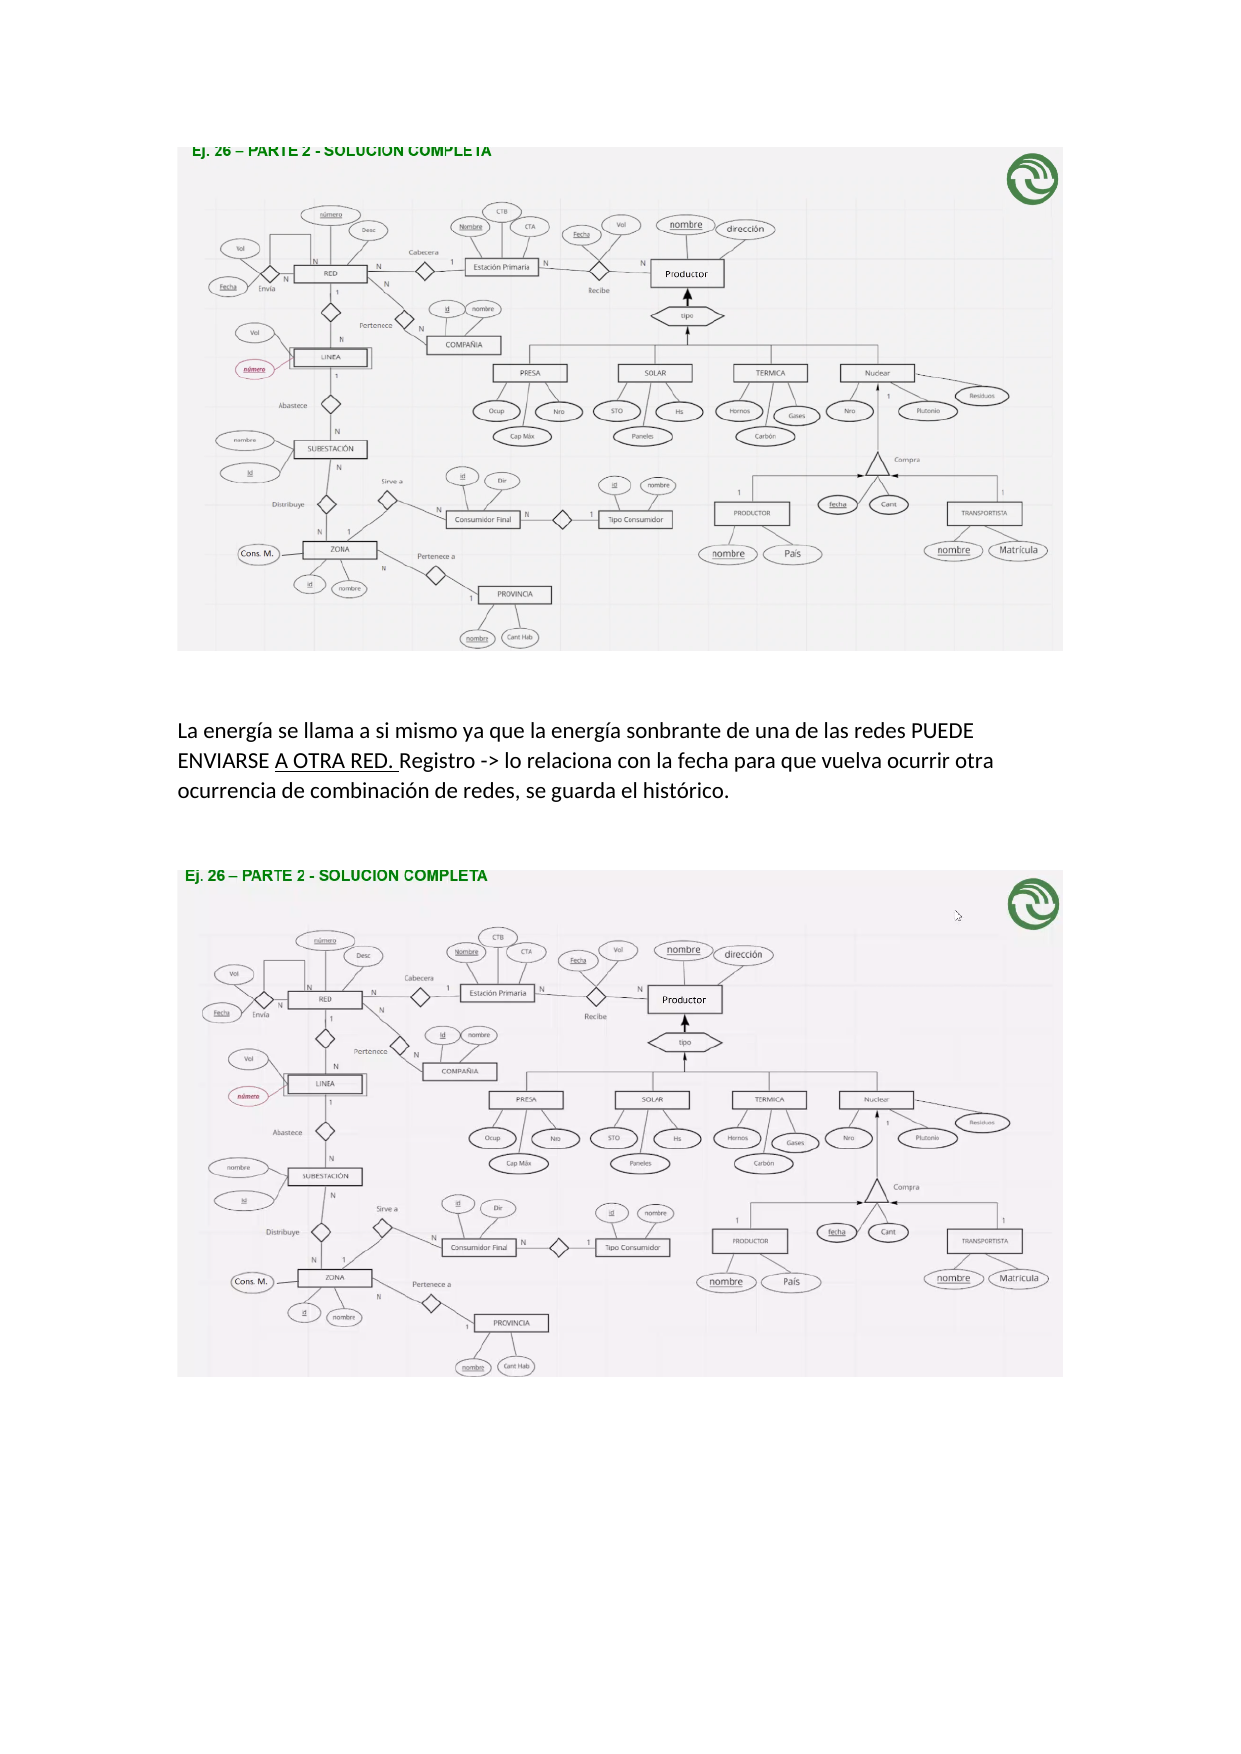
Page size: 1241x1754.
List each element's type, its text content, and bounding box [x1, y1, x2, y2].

text La energía se llama a si mismo ya que la energía sonbrante de una de las redes PUEDE ENVIARSE A OTRA RED. Registro -> lo relaciona con la fecha para que vuelva ocurrir otra ocurrencia de combinación de redes, se guarda el histórico. [177, 716, 1063, 805]
picture [177, 147, 1063, 651]
picture [177, 870, 1063, 1377]
